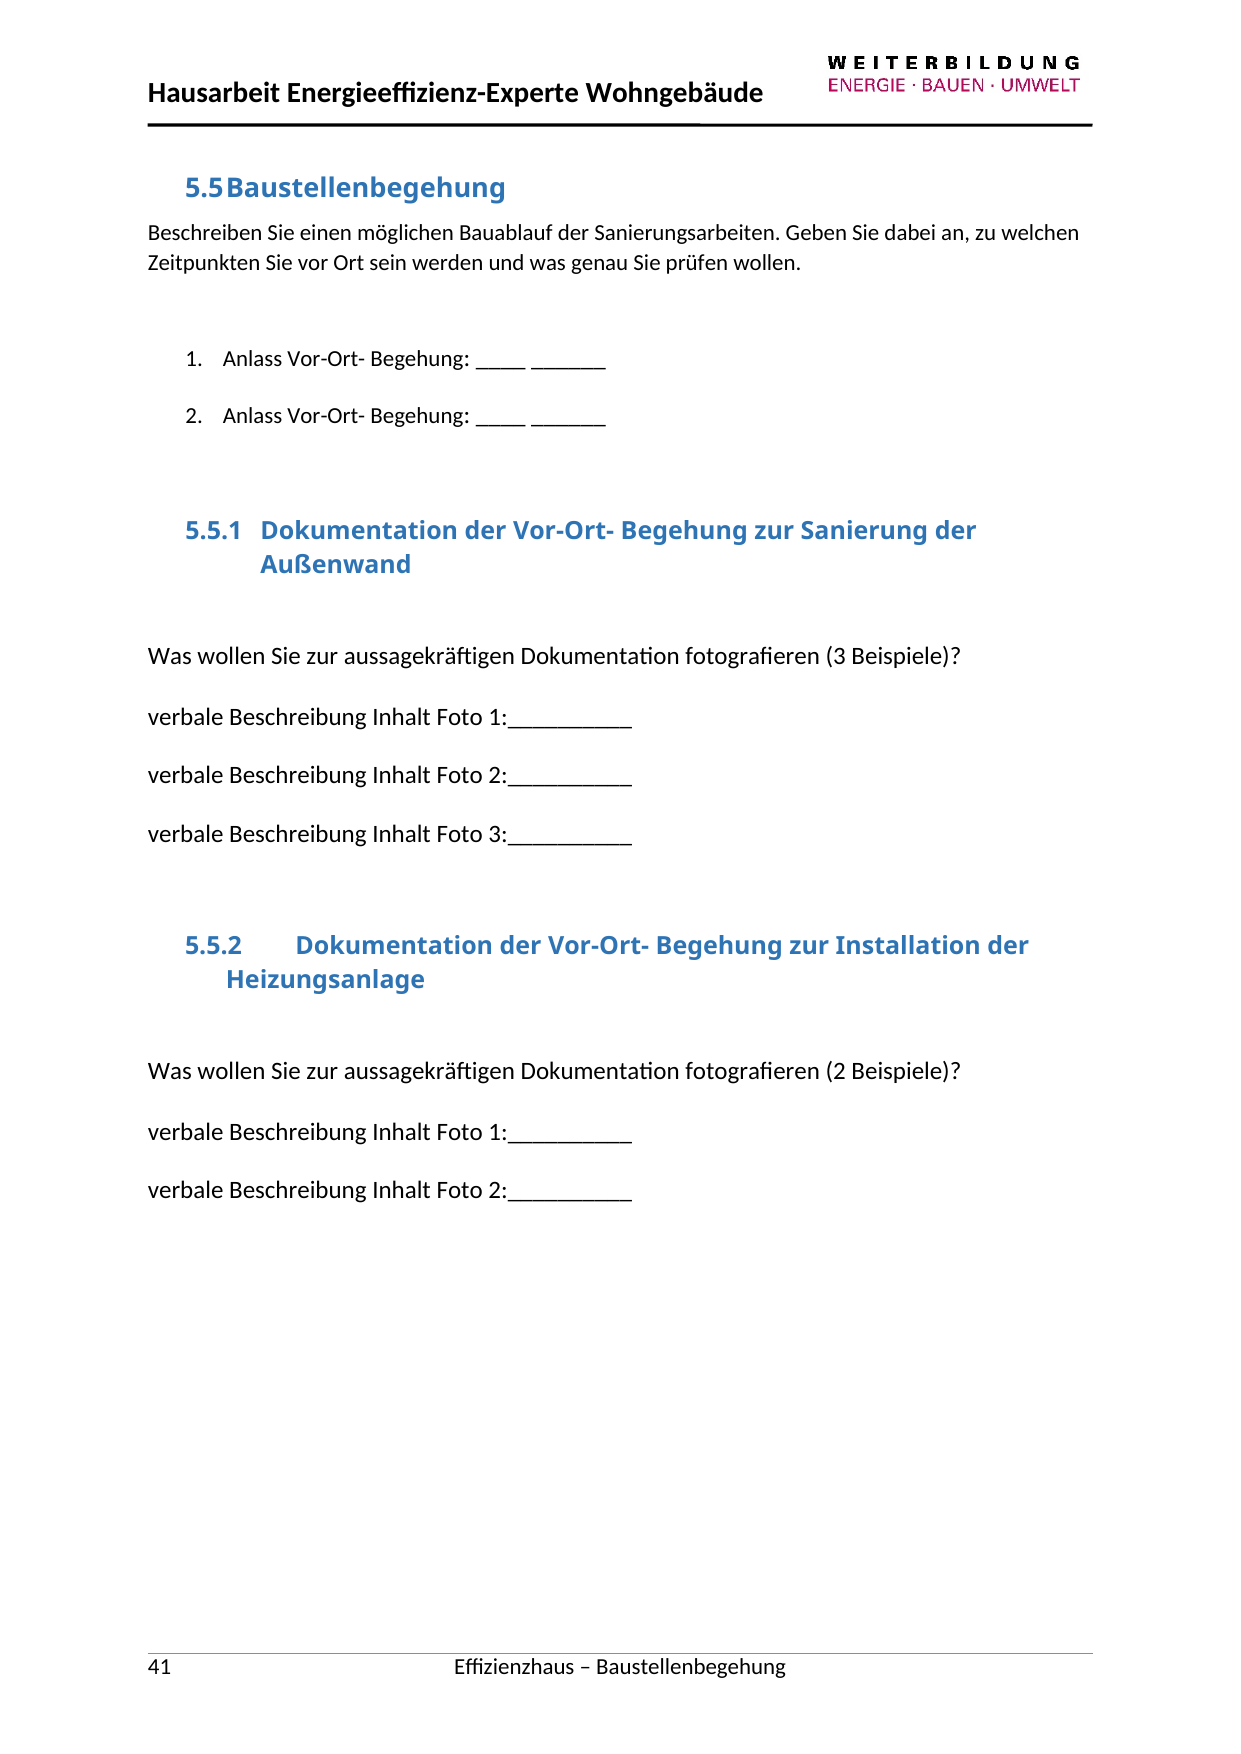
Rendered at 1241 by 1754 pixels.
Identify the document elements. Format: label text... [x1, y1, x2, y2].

subtitle Baustellenbegehung [185, 168, 1093, 205]
text verbale Beschreibung Inhalt Foto 2:__________ [148, 759, 1093, 790]
text verbale Beschreibung Inhalt Foto 1:__________ [148, 701, 1093, 732]
subtitle Dokumentation der Vor-Ort- Begehung zur Installation der Heizungsanlage [185, 927, 1093, 996]
text verbale Beschreibung Inhalt Foto 1:__________ [148, 1116, 1093, 1146]
text verbale Beschreibung Inhalt Foto 3:__________ [148, 818, 1093, 848]
text verbale Beschreibung Inhalt Foto 2:__________ [148, 1174, 1093, 1205]
text Was wollen Sie zur aussagekräftigen Dokumentation fotografieren (2 Beispiele)? [148, 1055, 1093, 1085]
picture [803, 26, 1104, 121]
text Beschreiben Sie einen möglichen Bauablauf der Sanierungsarbeiten. Geben Sie dabei an, zu welchen Zeitpunkten Sie vor Ort sein werden und was genau Sie prüfen wollen. [148, 218, 1093, 276]
text Was wollen Sie zur aussagekräftigen Dokumentation fotografieren (3 Beispiele)? [148, 640, 1093, 671]
list Anlass Vor-Ort- Begehung: ____ ______ [185, 342, 1093, 372]
list Anlass Vor-Ort- Begehung: ____ ______ [185, 400, 1093, 430]
subtitle Dokumentation der Vor-Ort- Begehung zur Sanierung der Außenwand [185, 513, 1093, 581]
